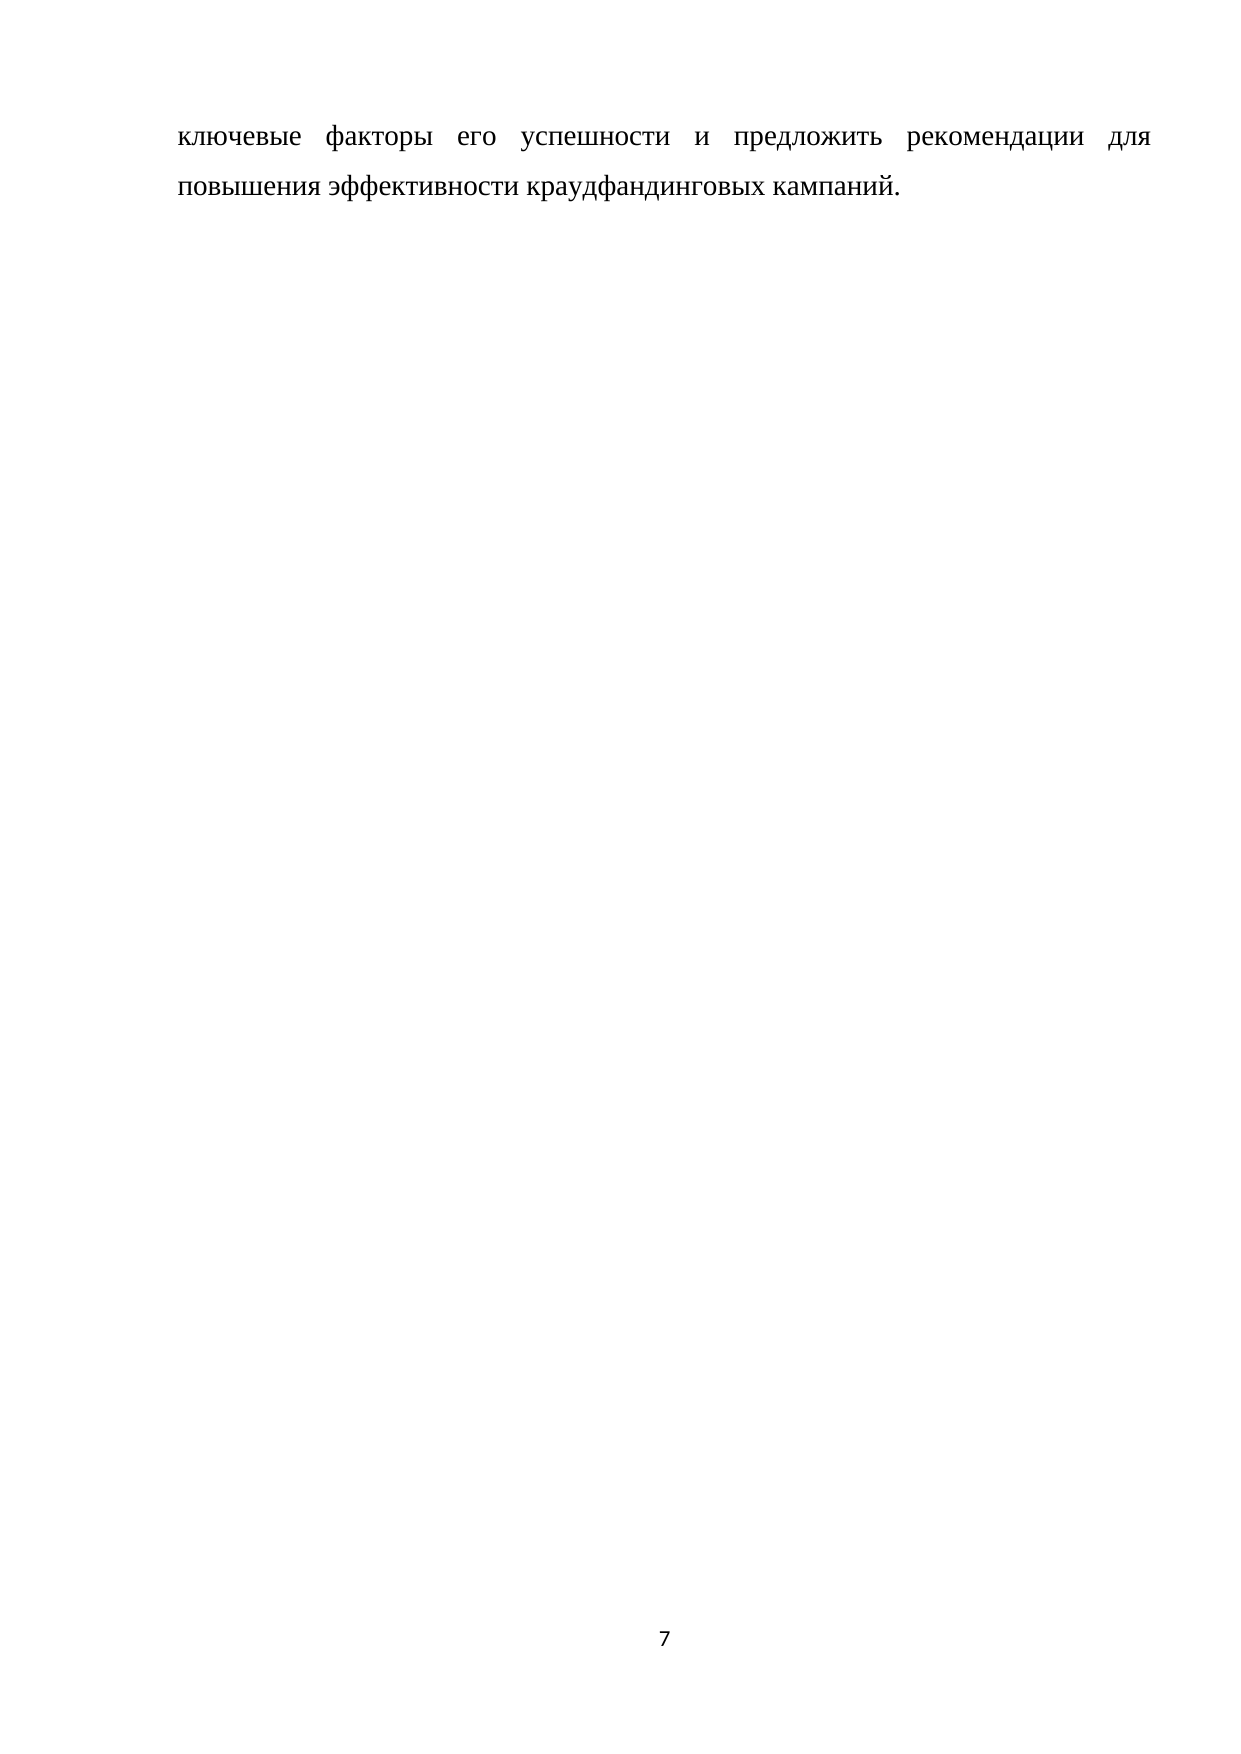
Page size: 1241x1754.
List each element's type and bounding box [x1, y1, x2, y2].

text [177, 118, 1152, 202]
